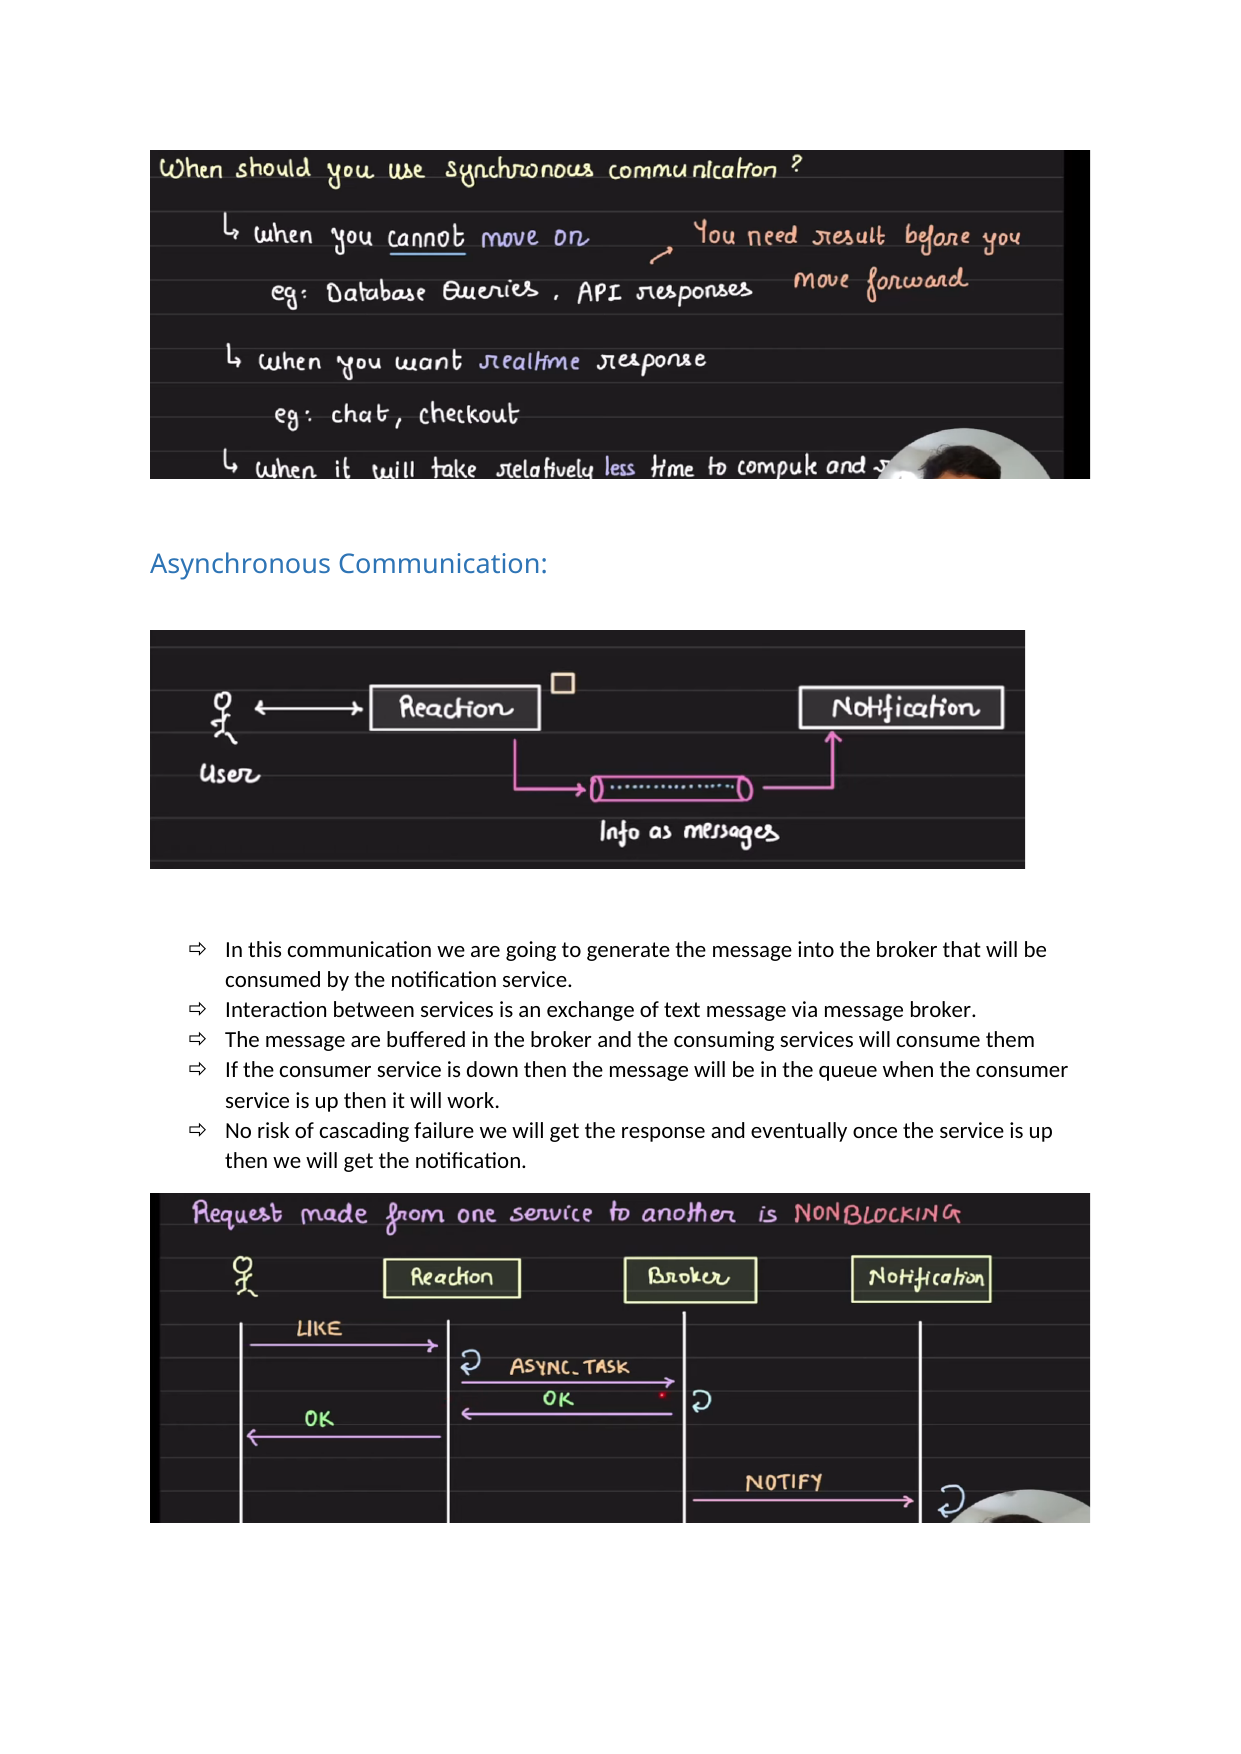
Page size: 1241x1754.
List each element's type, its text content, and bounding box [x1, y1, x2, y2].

list If the consumer service is down then the message will be in the queue when the consumer service is up then it will work. [187, 1056, 1090, 1114]
list The message are buffered in the broker and the consuming services will consume them [187, 1025, 1090, 1053]
list No risk of cascading failure we will get the response and eventually once the service is up then we will get the notification. [187, 1116, 1090, 1174]
subtitle Asynchronous Communication: [150, 544, 1090, 581]
picture [150, 630, 1025, 869]
list In this communication we are going to generate the message into the broker that will be consumed by the notification service. [187, 935, 1090, 993]
picture [150, 1193, 1091, 1523]
list Interaction between services is an exchange of text message via message broker. [187, 995, 1090, 1023]
picture [150, 150, 1091, 479]
